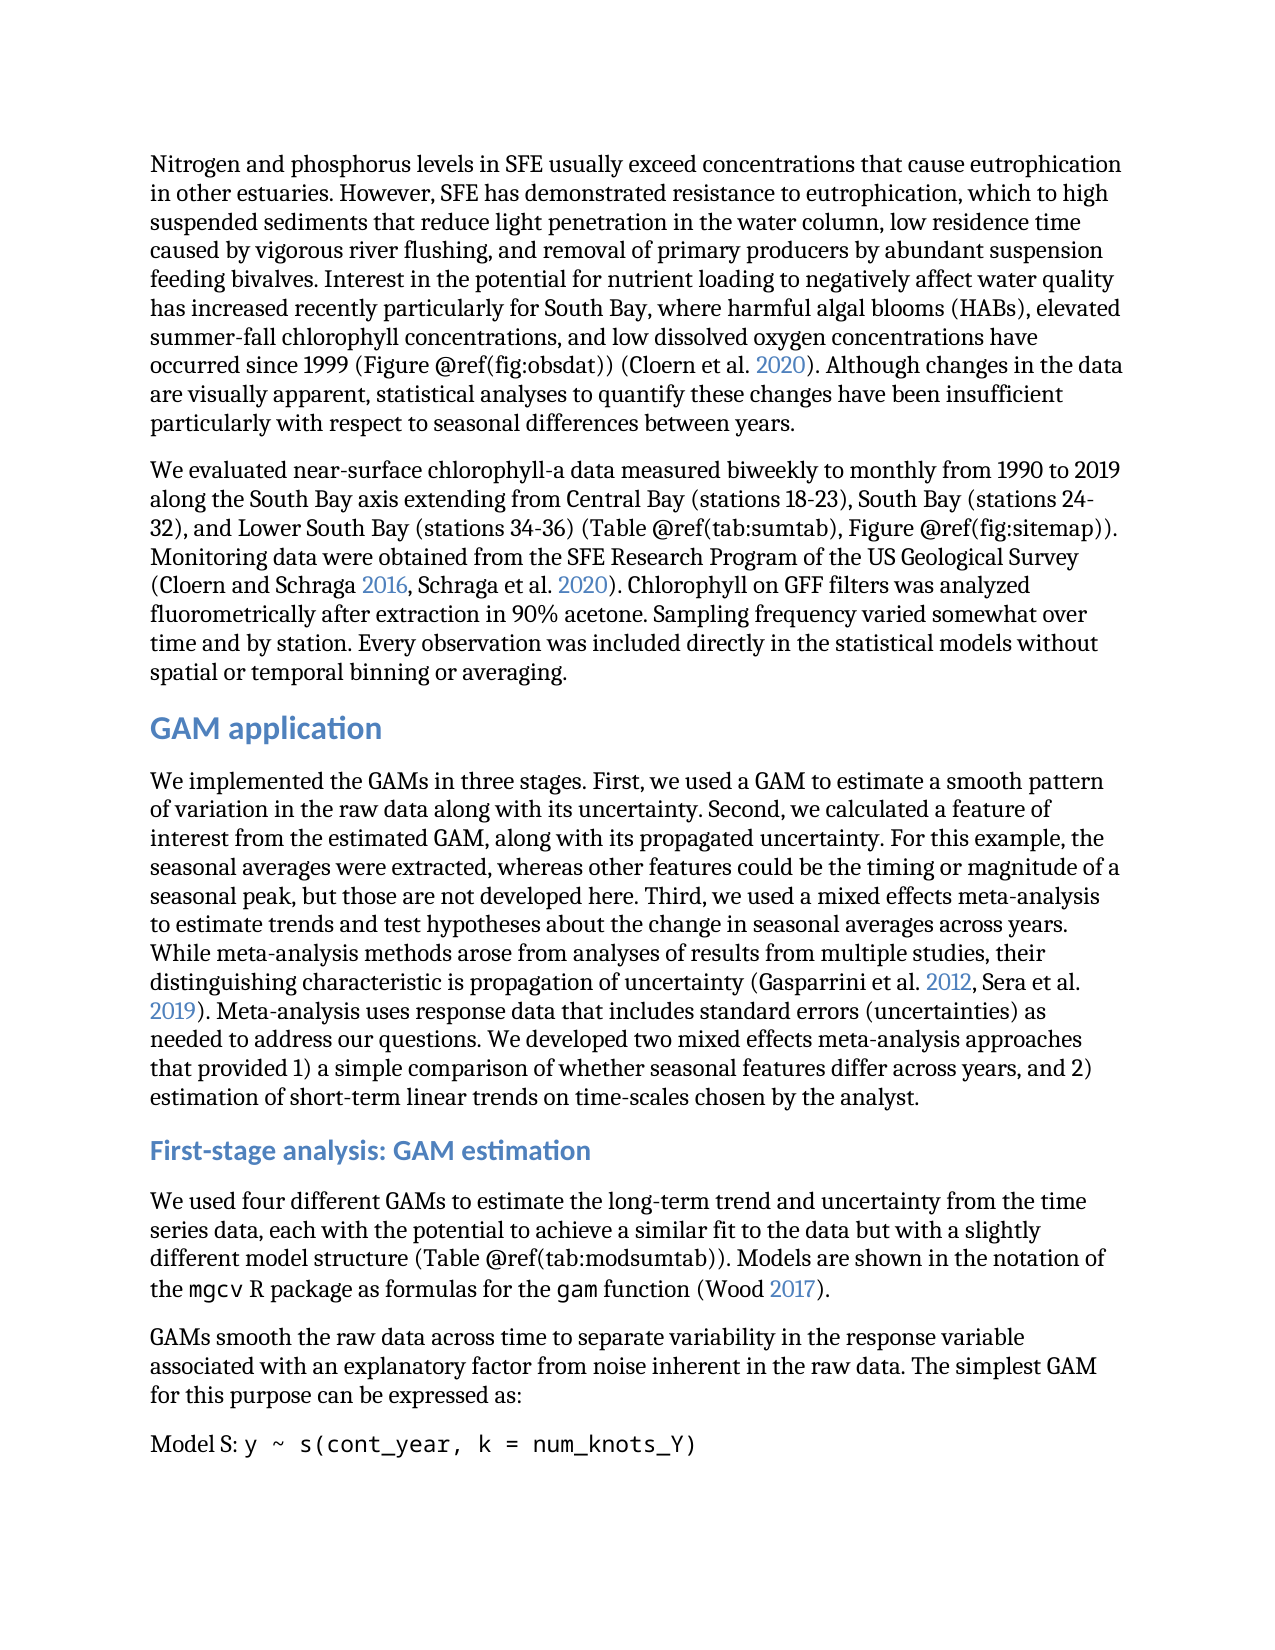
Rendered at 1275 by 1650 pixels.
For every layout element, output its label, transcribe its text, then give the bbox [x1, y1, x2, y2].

text We used four different GAMs to estimate the long-term trend and uncertainty from the time series data, each with the potential to achieve a similar fit to the data but with a slightly different model structure (Table @ref(tab:modsumtab)). Models are shown in the notation of the mgcv R package as formulas for the gam function (Wood 2017). [150, 1187, 1125, 1304]
text We evaluated near-surface chlorophyll-a data measured biweekly to monthly from 1990 to 2019 along the South Bay axis extending from Central Bay (stations 18-23), South Bay (stations 24-32), and Lower South Bay (stations 34-36) (Table @ref(tab:sumtab), Figure @ref(fig:sitemap)). Monitoring data were obtained from the SFE Research Program of the US Geological Survey (Cloern and Schraga 2016, Schraga et al. 2020). Chlorophyll on GFF filters was analyzed fluorometrically after extraction in 90% acetone. Sampling frequency varied somewhat over time and by station. Every observation was included directly in the statistical models without spatial or temporal binning or averaging. [150, 456, 1125, 686]
subtitle GAM application [150, 707, 1125, 748]
text Model S: y ~ s(cont_year, k = num_knots_Y) [150, 1428, 1125, 1459]
subtitle First-stage analysis: GAM estimation [150, 1132, 1125, 1168]
text GAMs smooth the raw data across time to separate variability in the response variable associated with an explanatory factor from noise inherent in the raw data. The simplest GAM for this purpose can be expressed as: [150, 1323, 1125, 1409]
text Nitrogen and phosphorus levels in SFE usually exceed concentrations that cause eutrophication in other estuaries. However, SFE has demonstrated resistance to eutrophication, which to high suspended sediments that reduce light penetration in the water column, low residence time caused by vigorous river flushing, and removal of primary producers by abundant suspension feeding bivalves. Interest in the potential for nutrient loading to negatively affect water quality has increased recently particularly for South Bay, where harmful algal blooms (HABs), elevated summer-fall chlorophyll concentrations, and low dissolved oxygen concentrations have occurred since 1999 (Figure @ref(fig:obsdat)) (Cloern et al. 2020). Although changes in the data are visually apparent, statistical analyses to quantify these changes have been insufficient particularly with respect to seasonal differences between years. [150, 150, 1125, 437]
text We implemented the GAMs in three stages. First, we used a GAM to estimate a smooth pattern of variation in the raw data along with its uncertainty. Second, we calculated a feature of interest from the estimated GAM, along with its propagated uncertainty. For this example, the seasonal averages were extracted, whereas other features could be the timing or magnitude of a seasonal peak, but those are not developed here. Third, we used a mixed effects meta-analysis to estimate trends and test hypotheses about the change in seasonal averages across years. While meta-analysis methods arose from analyses of results from multiple studies, their distinguishing characteristic is propagation of uncertainty (Gasparrini et al. 2012, Sera et al. 2019). Meta-analysis uses response data that includes standard errors (uncertainties) as needed to address our questions. We developed two mixed effects meta-analysis approaches that provided 1) a simple comparison of whether seasonal features differ across years, and 2) estimation of short-term linear trends on time-scales chosen by the analyst. [150, 767, 1125, 1112]
